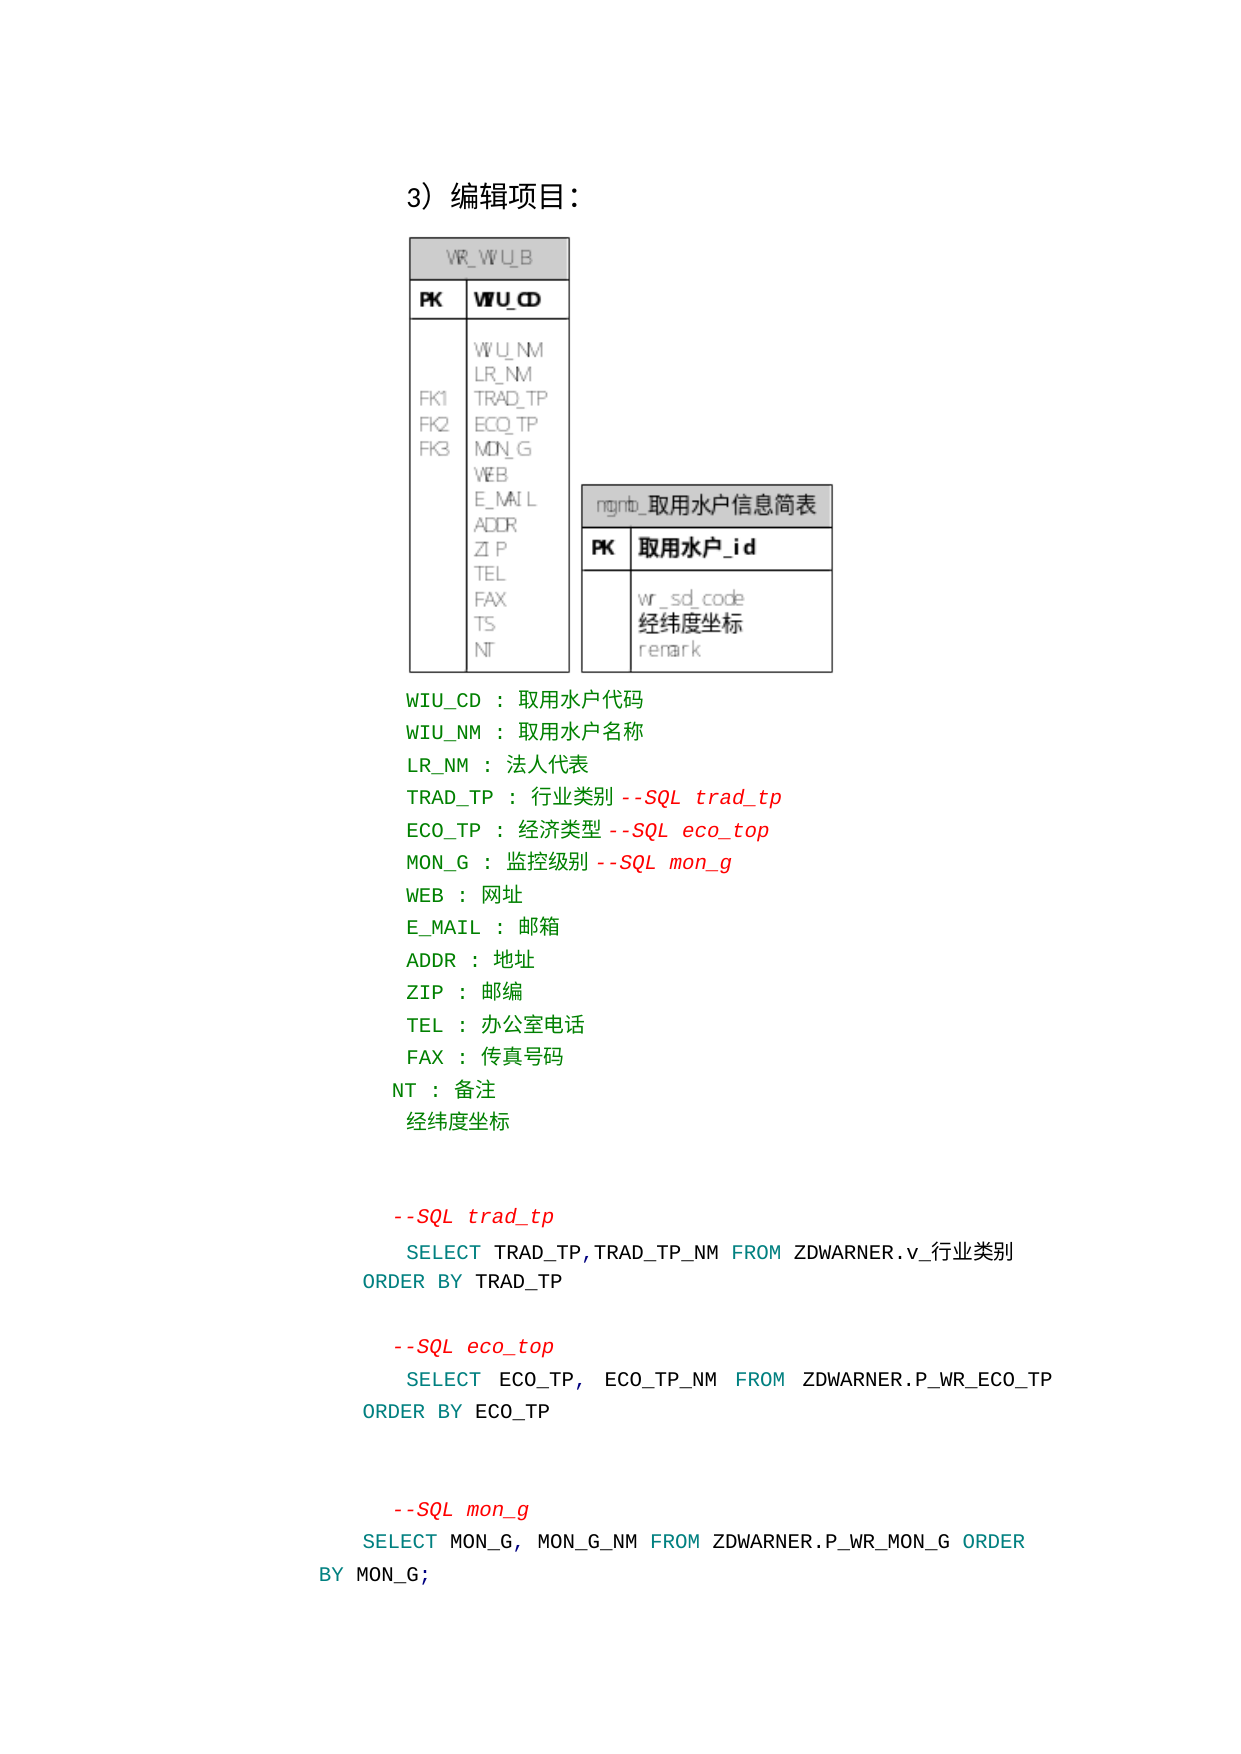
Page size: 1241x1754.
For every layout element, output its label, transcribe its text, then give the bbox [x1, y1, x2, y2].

text 3）编辑项目： [362, 162, 1053, 227]
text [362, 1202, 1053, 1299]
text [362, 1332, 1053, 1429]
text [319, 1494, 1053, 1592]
text WIU_CD : 取用水户代码 [392, 682, 1053, 714]
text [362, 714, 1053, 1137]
